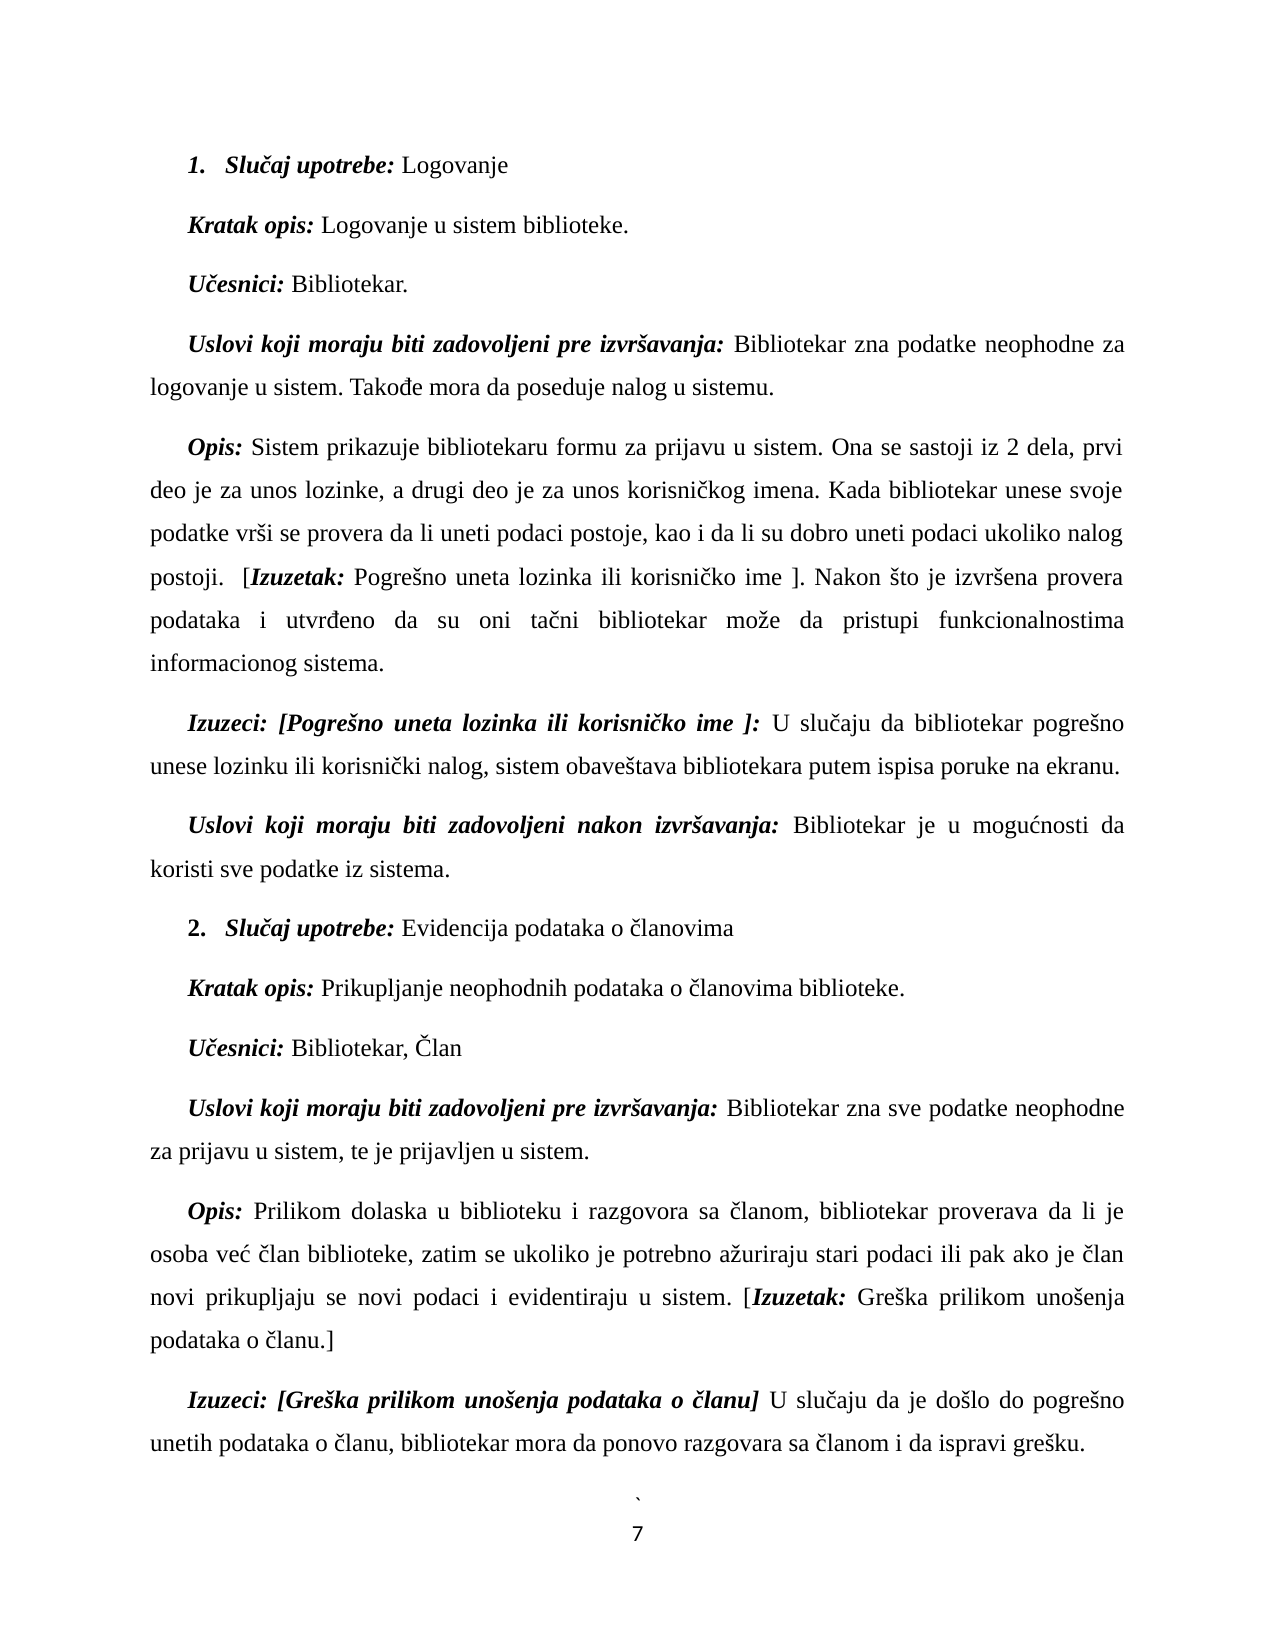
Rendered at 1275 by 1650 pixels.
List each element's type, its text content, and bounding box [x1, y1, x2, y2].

text Kratak opis: Logovanje u sistem biblioteke. [150, 210, 1125, 238]
text Uslovi koji moraju biti zadovoljeni pre izvršavanja: Bibliotekar zna podatke neophodne za logovanje u sistem. Takođe mora da poseduje nalog u sistemu. [150, 329, 1125, 401]
list Slučaj upotrebe: Evidencija podataka o članovima [187, 913, 1125, 942]
text Učesnici: Bibliotekar. [150, 269, 1125, 298]
list Slučaj upotrebe: Logovanje [187, 150, 1125, 179]
text Učesnici: Bibliotekar, Član [150, 1033, 1125, 1062]
text Opis: Prilikom dolaska u biblioteku i razgovora sa članom, bibliotekar proverava da li je osoba već član biblioteke, zatim se ukoliko je potrebno ažuriraju stari podaci ili pak ako je član novi prikupljaju se novi podaci i evidentiraju u sistem. [Izuzetak: Greška prilikom unošenja podataka o članu.] [150, 1196, 1125, 1354]
text Uslovi koji moraju biti zadovoljeni pre izvršavanja: Bibliotekar zna sve podatke neophodne za prijavu u sistem, te je prijavljen u sistem. [150, 1093, 1125, 1165]
text Izuzeci: [Greška prilikom unošenja podataka o članu] U slučaju da je došlo do pogrešno unetih podataka o članu, bibliotekar mora da ponovo razgovara sa članom i da ispravi grešku. [150, 1385, 1125, 1457]
text Kratak opis: Prikupljanje neophodnih podataka o članovima biblioteke. [150, 973, 1125, 1002]
text Izuzeci: [Pogrešno uneta lozinka ili korisničko ime ]: U slučaju da bibliotekar pogrešno unese lozinku ili korisnički nalog, sistem obaveštava bibliotekara putem ispisa poruke na ekranu. [150, 708, 1125, 779]
text Opis: Sistem prikazuje bibliotekaru formu za prijavu u sistem. Ona se sastoji iz 2 dela, prvi deo je za unos lozinke, a drugi deo je za unos korisničkog imena. Kada bibliotekar unese svoje podatke vrši se provera da li uneti podaci postoje, kao i da li su dobro uneti podaci ukoliko nalog postoji. [Izuzetak: Pogrešno uneta lozinka ili korisničko ime ]. Nakon što je izvršena provera podataka i utvrđeno da su oni tačni bibliotekar može da pristupi funkcionalnostima informacionog sistema. [150, 432, 1125, 677]
text Uslovi koji moraju biti zadovoljeni nakon izvršavanja: Bibliotekar je u mogućnosti da koristi sve podatke iz sistema. [150, 811, 1125, 882]
